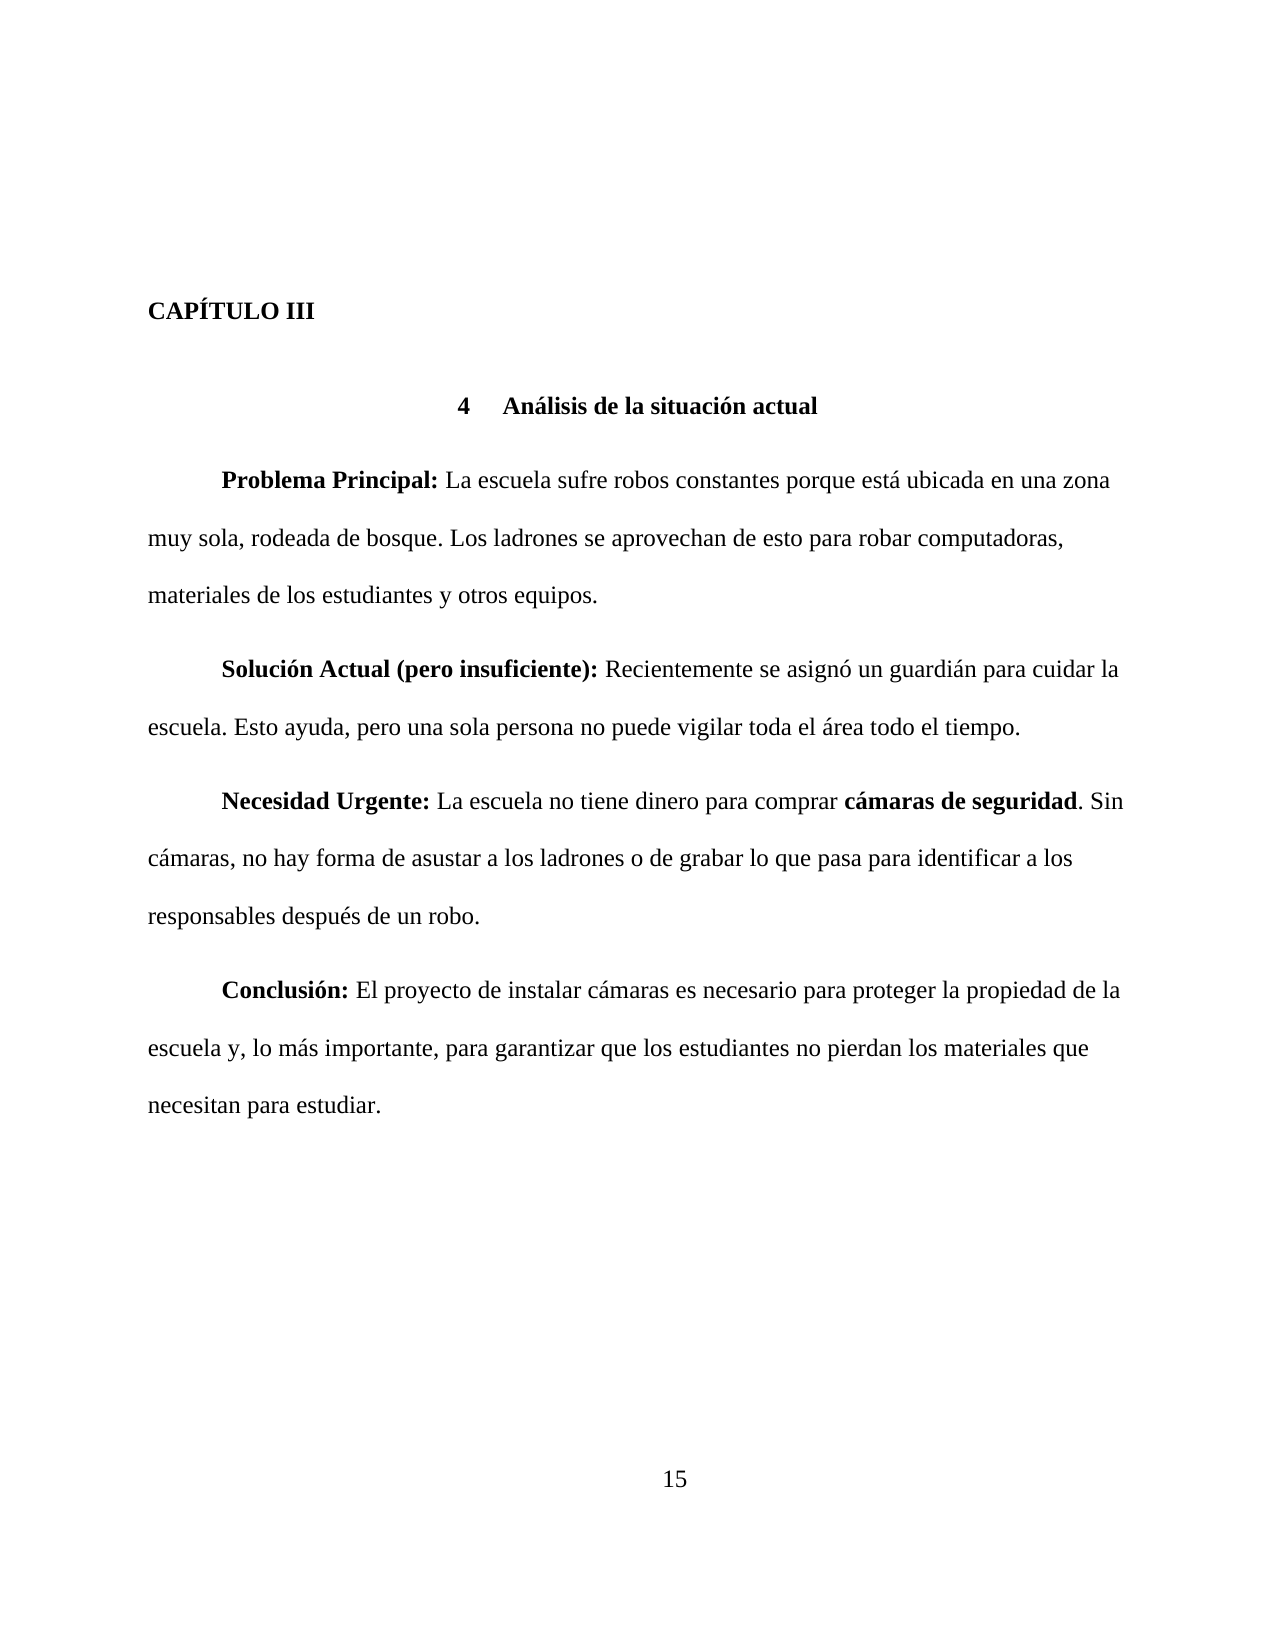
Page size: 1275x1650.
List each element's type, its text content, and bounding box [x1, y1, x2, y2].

text CAPÍTULO III [148, 296, 1127, 325]
text Conclusión: El proyecto de instalar cámaras es necesario para proteger la propiedad de la escuela y, lo más importante, para garantizar que los estudiantes no pierdan los materiales que necesitan para estudiar. [148, 975, 1127, 1119]
text Necesidad Urgente: La escuela no tiene dinero para comprar cámaras de seguridad. Sin cámaras, no hay forma de asustar a los ladrones o de grabar lo que pasa para identificar a los responsables después de un robo. [148, 786, 1127, 930]
text Problema Principal: La escuela sufre robos constantes porque está ubicada en una zona muy sola, rodeada de bosque. Los ladrones se aprovechan de esto para robar computadoras, materiales de los estudiantes y otros equipos. [148, 465, 1127, 609]
text Solución Actual (pero insuficiente): Recientemente se asignó un guardián para cuidar la escuela. Esto ayuda, pero una sola persona no puede vigilar toda el área todo el tiempo. [148, 654, 1127, 741]
subtitle Análisis de la situación actual [148, 391, 1127, 420]
